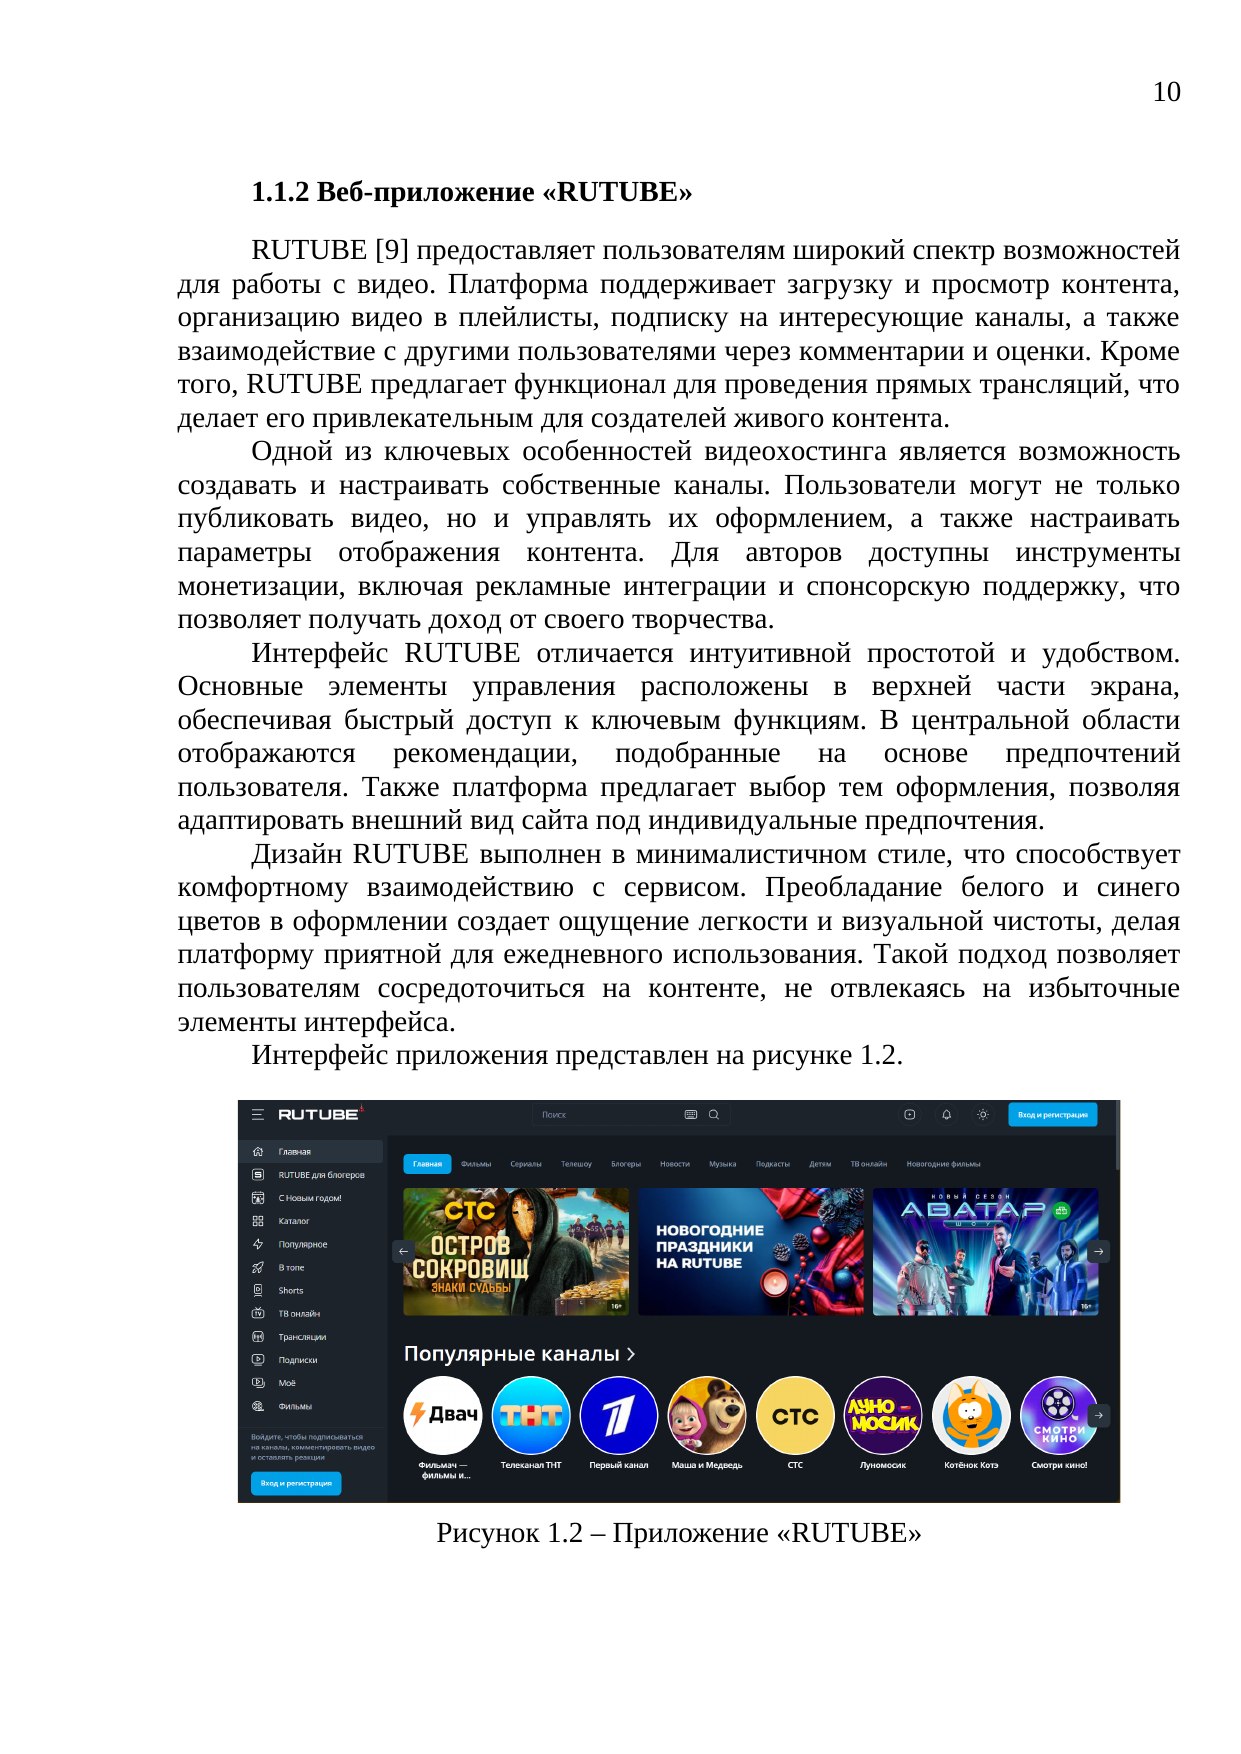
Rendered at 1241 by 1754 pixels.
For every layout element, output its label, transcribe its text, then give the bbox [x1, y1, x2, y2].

text Одной из ключевых особенностей видеохостинга является возможность создавать и настраивать собственные каналы. Пользователи могут не только публиковать видео, но и управлять их оформлением, а также настраивать параметры отображения контента. Для авторов доступны инструменты монетизации, включая рекламные интеграции и спонсорскую поддержку, что позволяет получать доход от своего творчества. [177, 433, 1181, 635]
text Рисунок 1.2 – Приложение «RUTUBE» [177, 1515, 1181, 1548]
text RUTUBE [9] предоставляет пользователям широкий спектр возможностей для работы с видео. Платформа поддерживает загрузку и просмотр контента, организацию видео в плейлисты, подписку на интересующие каналы, а также взаимодействие с другими пользователями через комментарии и оценки. Кроме того, RUTUBE предлагает функционал для проведения прямых трансляций, что делает его привлекательным для создателей живого контента. [177, 232, 1181, 433]
text Интерфейс RUTUBE отличается интуитивной простотой и удобством. Основные элементы управления расположены в верхней части экрана, обеспечивая быстрый доступ к ключевым функциям. В центральной области отображаются рекомендации, подобранные на основе предпочтений пользователя. Также платформа предлагает выбор тем оформления, позволяя адаптировать внешний вид сайта под индивидуальные предпочтения. [177, 635, 1181, 836]
text Дизайн RUTUBE выполнен в минималистичном стиле, что способствует комфортному взаимодействию с сервисом. Преобладание белого и синего цветов в оформлении создает ощущение легкости и визуальной чистоты, делая платформу приятной для ежедневного использования. Такой подход позволяет пользователям сосредоточиться на контенте, не отвлекаясь на избыточные элементы интерфейса. [177, 836, 1181, 1037]
picture [237, 1100, 1121, 1503]
text Веб-приложение «RUTUBE» [251, 174, 1181, 207]
text Интерфейс приложения представлен на рисунке 1.2. [177, 1037, 1181, 1071]
